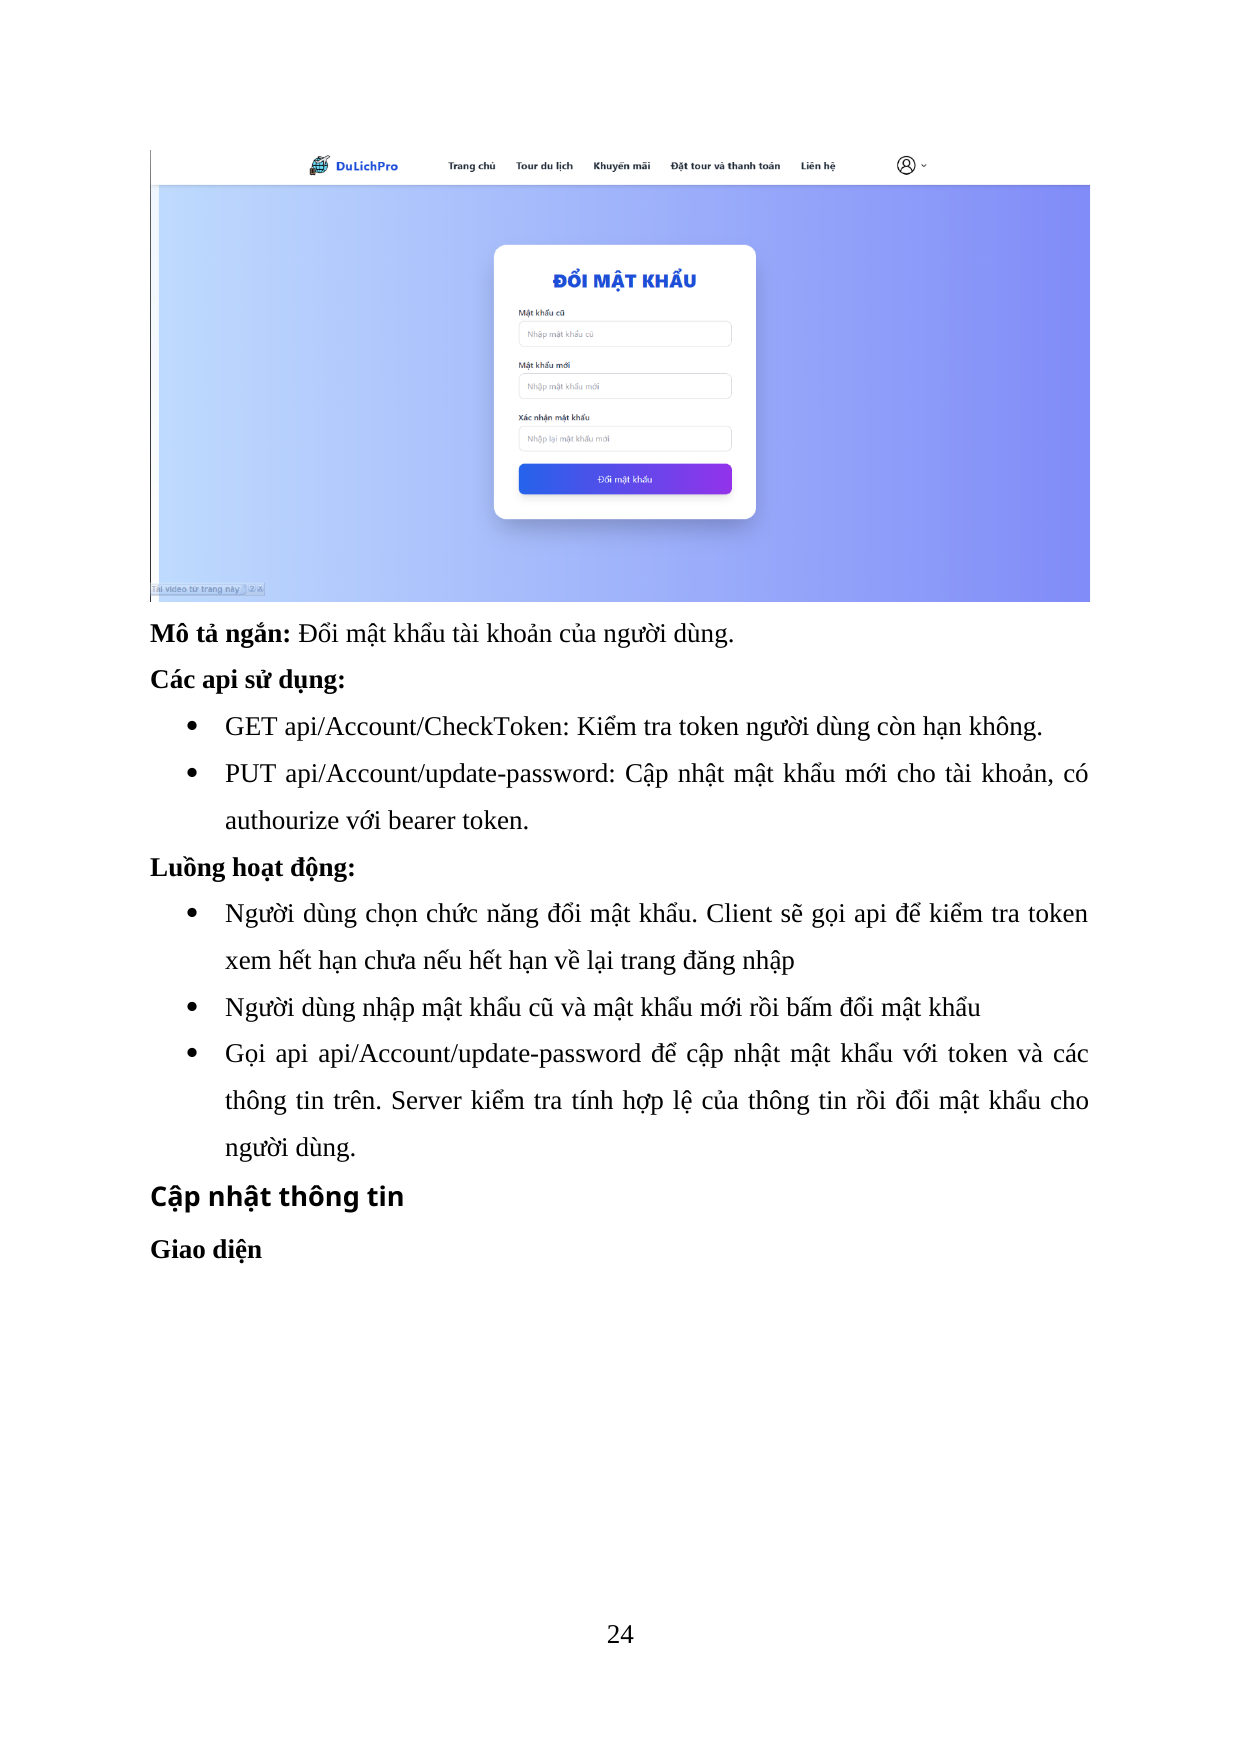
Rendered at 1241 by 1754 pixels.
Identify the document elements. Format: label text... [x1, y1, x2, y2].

list Người dùng chọn chức năng đổi mật khẩu. Client sẽ gọi api để kiểm tra token xem hết hạn chưa nếu hết hạn về lại trang đăng nhập [187, 897, 1090, 975]
text Mô tả ngắn: Đổi mật khẩu tài khoản của người dùng. [150, 617, 1090, 648]
text Giao diện [150, 1233, 1090, 1264]
list GET api/Account/CheckToken: Kiểm tra token người dùng còn hạn không. [187, 710, 1090, 742]
picture [150, 150, 1091, 602]
list Người dùng nhập mật khẩu cũ và mật khẩu mới rồi bấm đổi mật khẩu [187, 991, 1090, 1022]
subtitle Cập nhật thông tin [150, 1178, 1090, 1214]
text Các api sử dụng: [150, 664, 1090, 695]
text Luồng hoạt động: [150, 851, 1090, 882]
list Gọi api api/Account/update-password để cập nhật mật khẩu với token và các thông tin trên. Server kiểm tra tính hợp lệ của thông tin rồi đổi mật khẩu cho người dùng. [187, 1038, 1090, 1162]
list PUT api/Account/update-password: Cập nhật mật khẩu mới cho tài khoản, có authourize với bearer token. [187, 757, 1090, 835]
